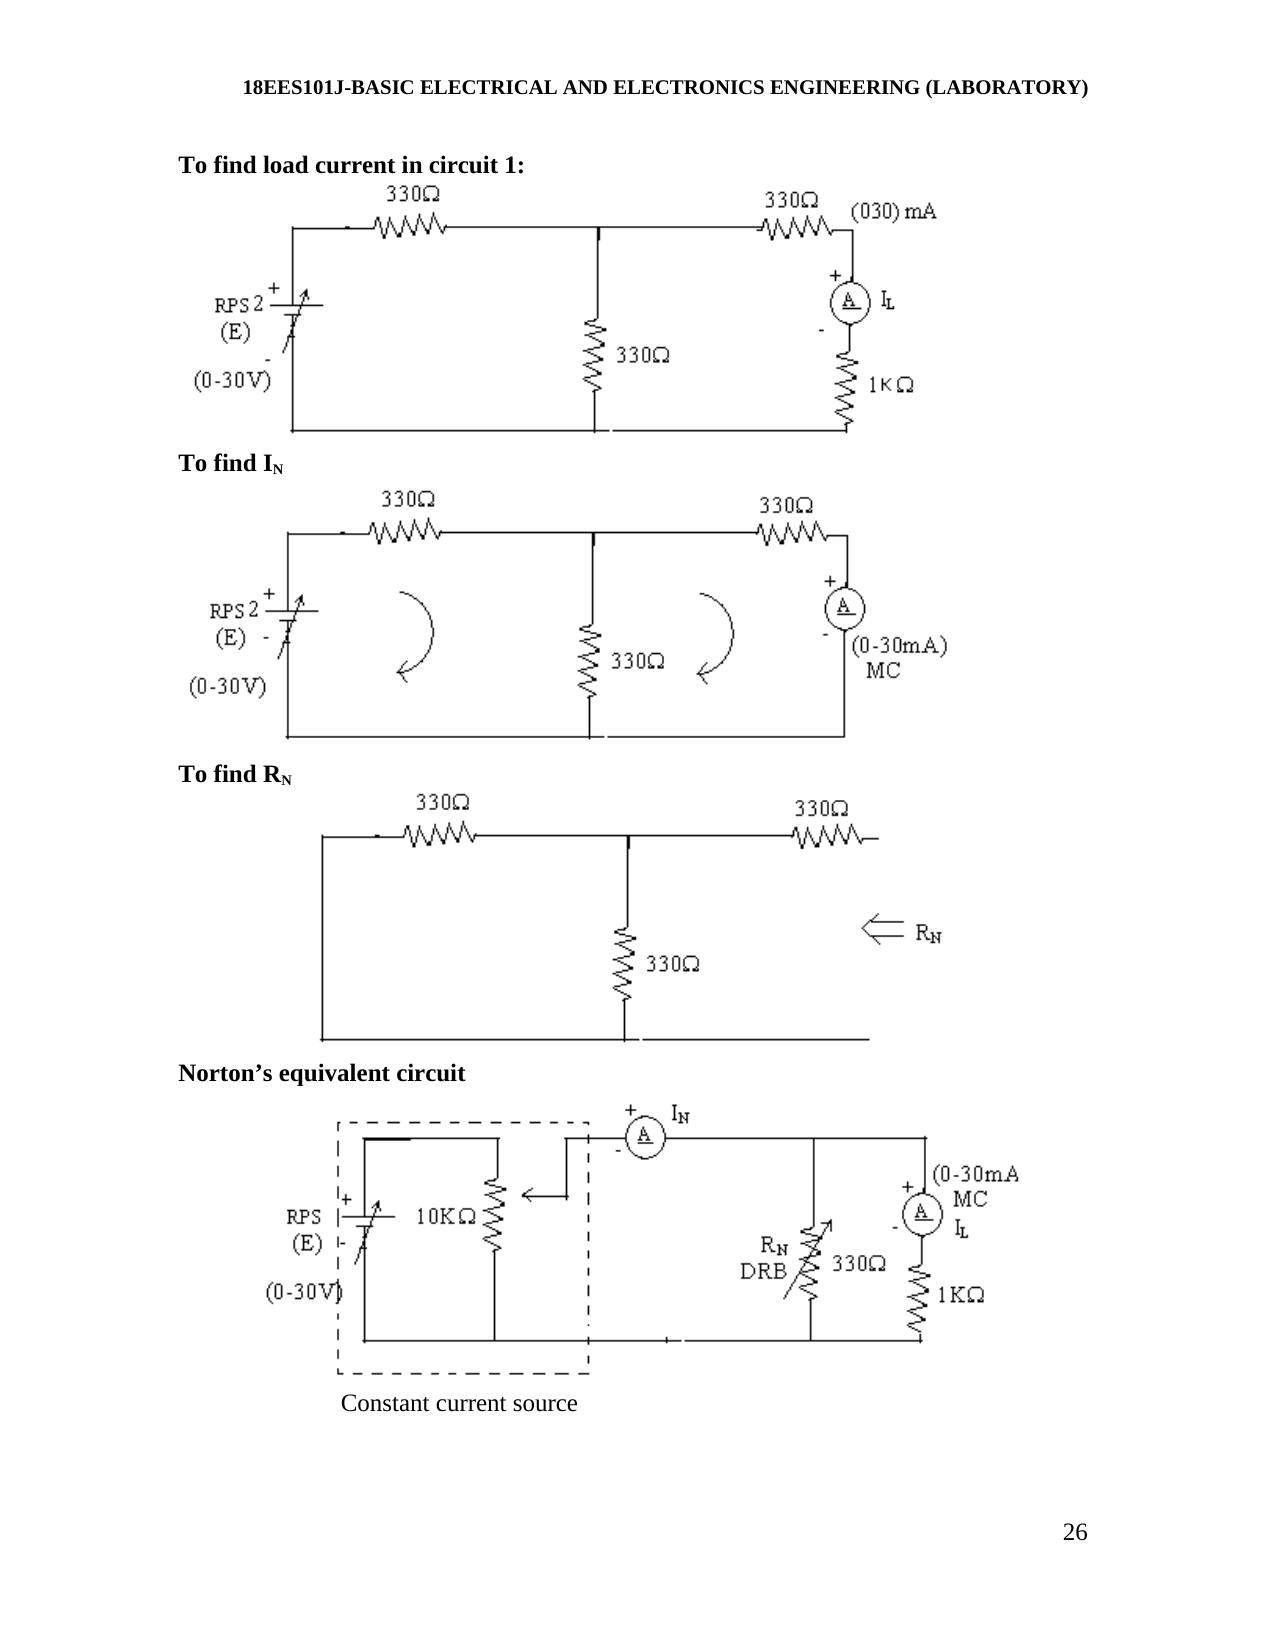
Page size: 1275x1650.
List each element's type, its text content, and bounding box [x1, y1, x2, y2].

text Constant current source [178, 1388, 1087, 1417]
text To find load current in circuit 1: [178, 150, 1087, 179]
picture [178, 477, 950, 760]
picture [178, 178, 957, 449]
picture [253, 1086, 1034, 1389]
picture [253, 788, 948, 1058]
text Norton’s equivalent circuit [178, 1058, 1087, 1087]
text To find RN [178, 759, 1087, 788]
text To find IN [178, 448, 1087, 477]
